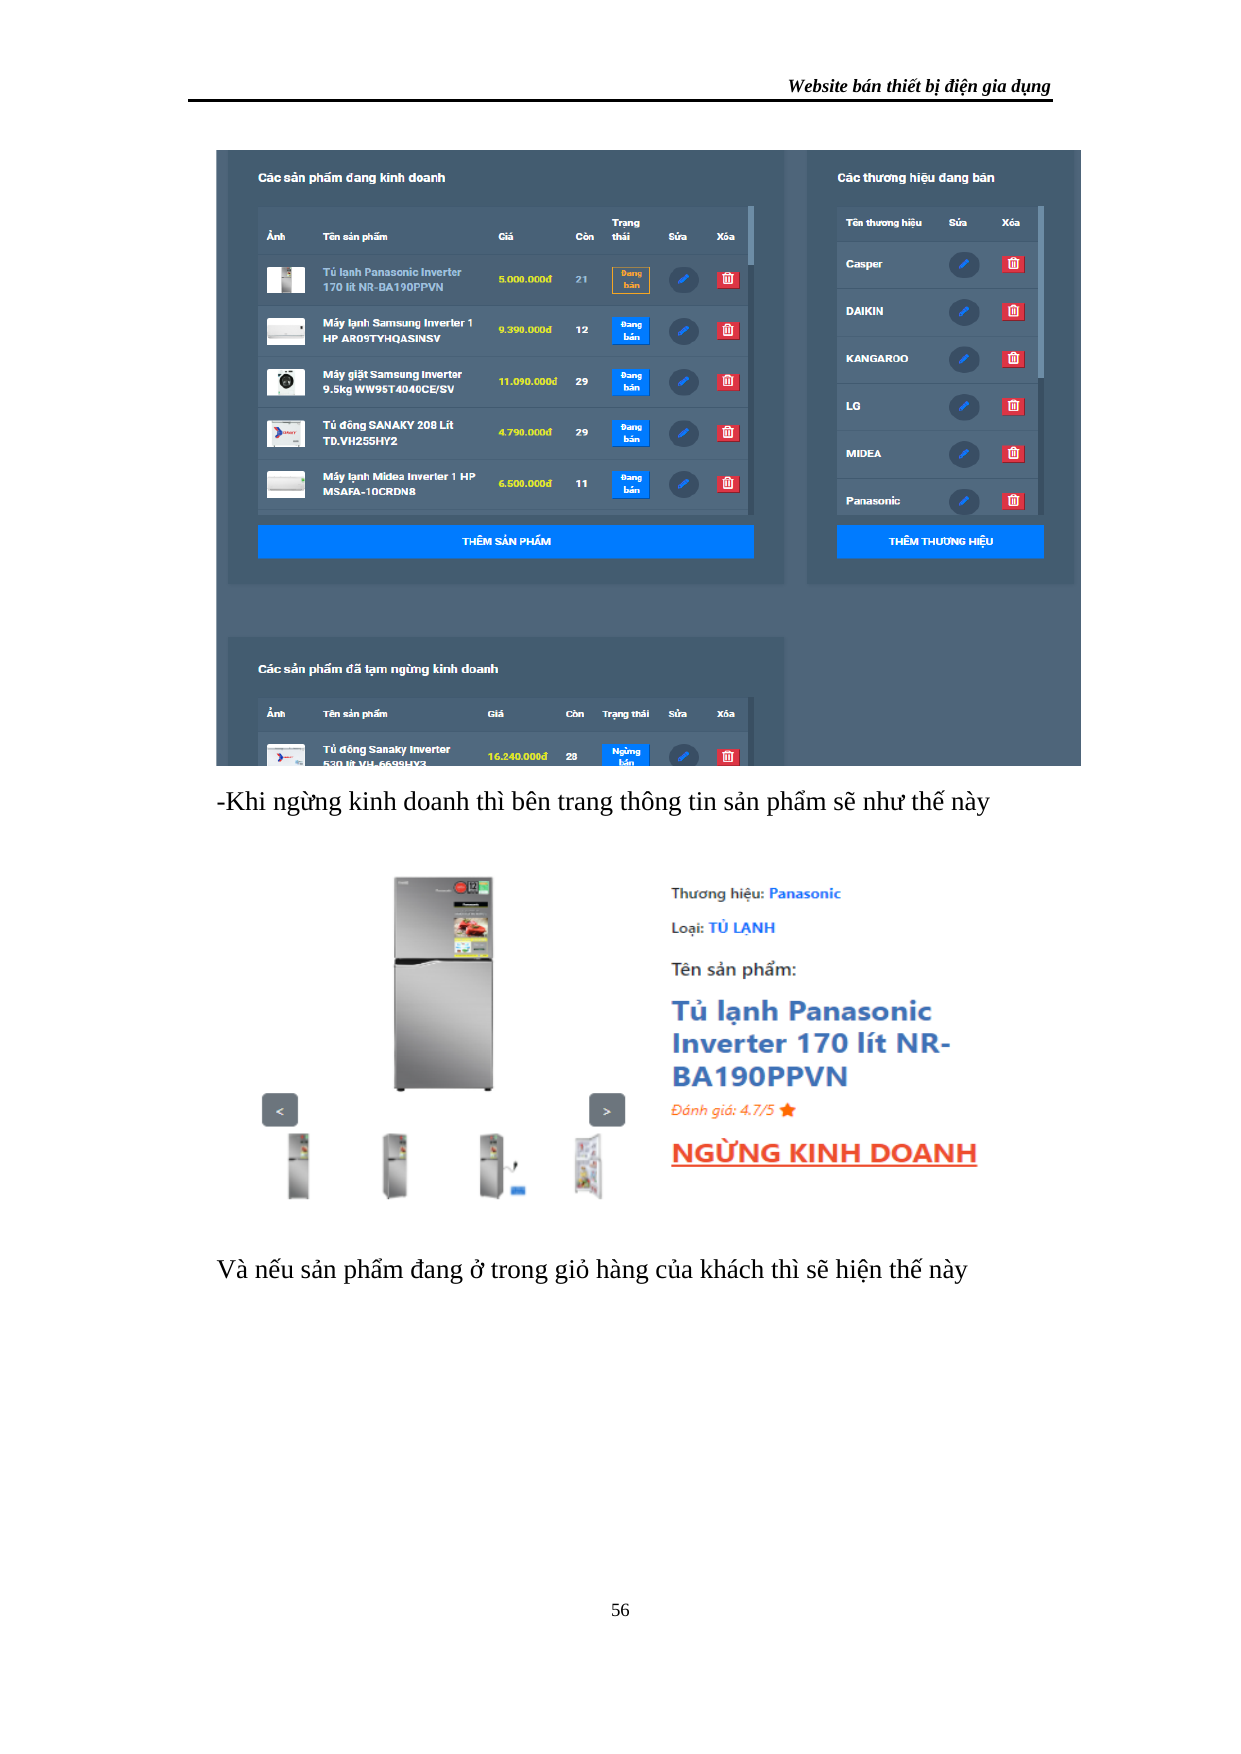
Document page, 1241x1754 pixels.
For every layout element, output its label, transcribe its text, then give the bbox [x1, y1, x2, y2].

list -Khi ngừng kinh doanh thì bên trang thông tin sản phẩm sẽ như thế này [216, 785, 1062, 816]
picture [216, 150, 1081, 766]
list Và nếu sản phẩm đang ở trong giỏ hàng của khách thì sẽ hiện thế này [216, 1254, 1062, 1285]
picture [216, 835, 1082, 1235]
